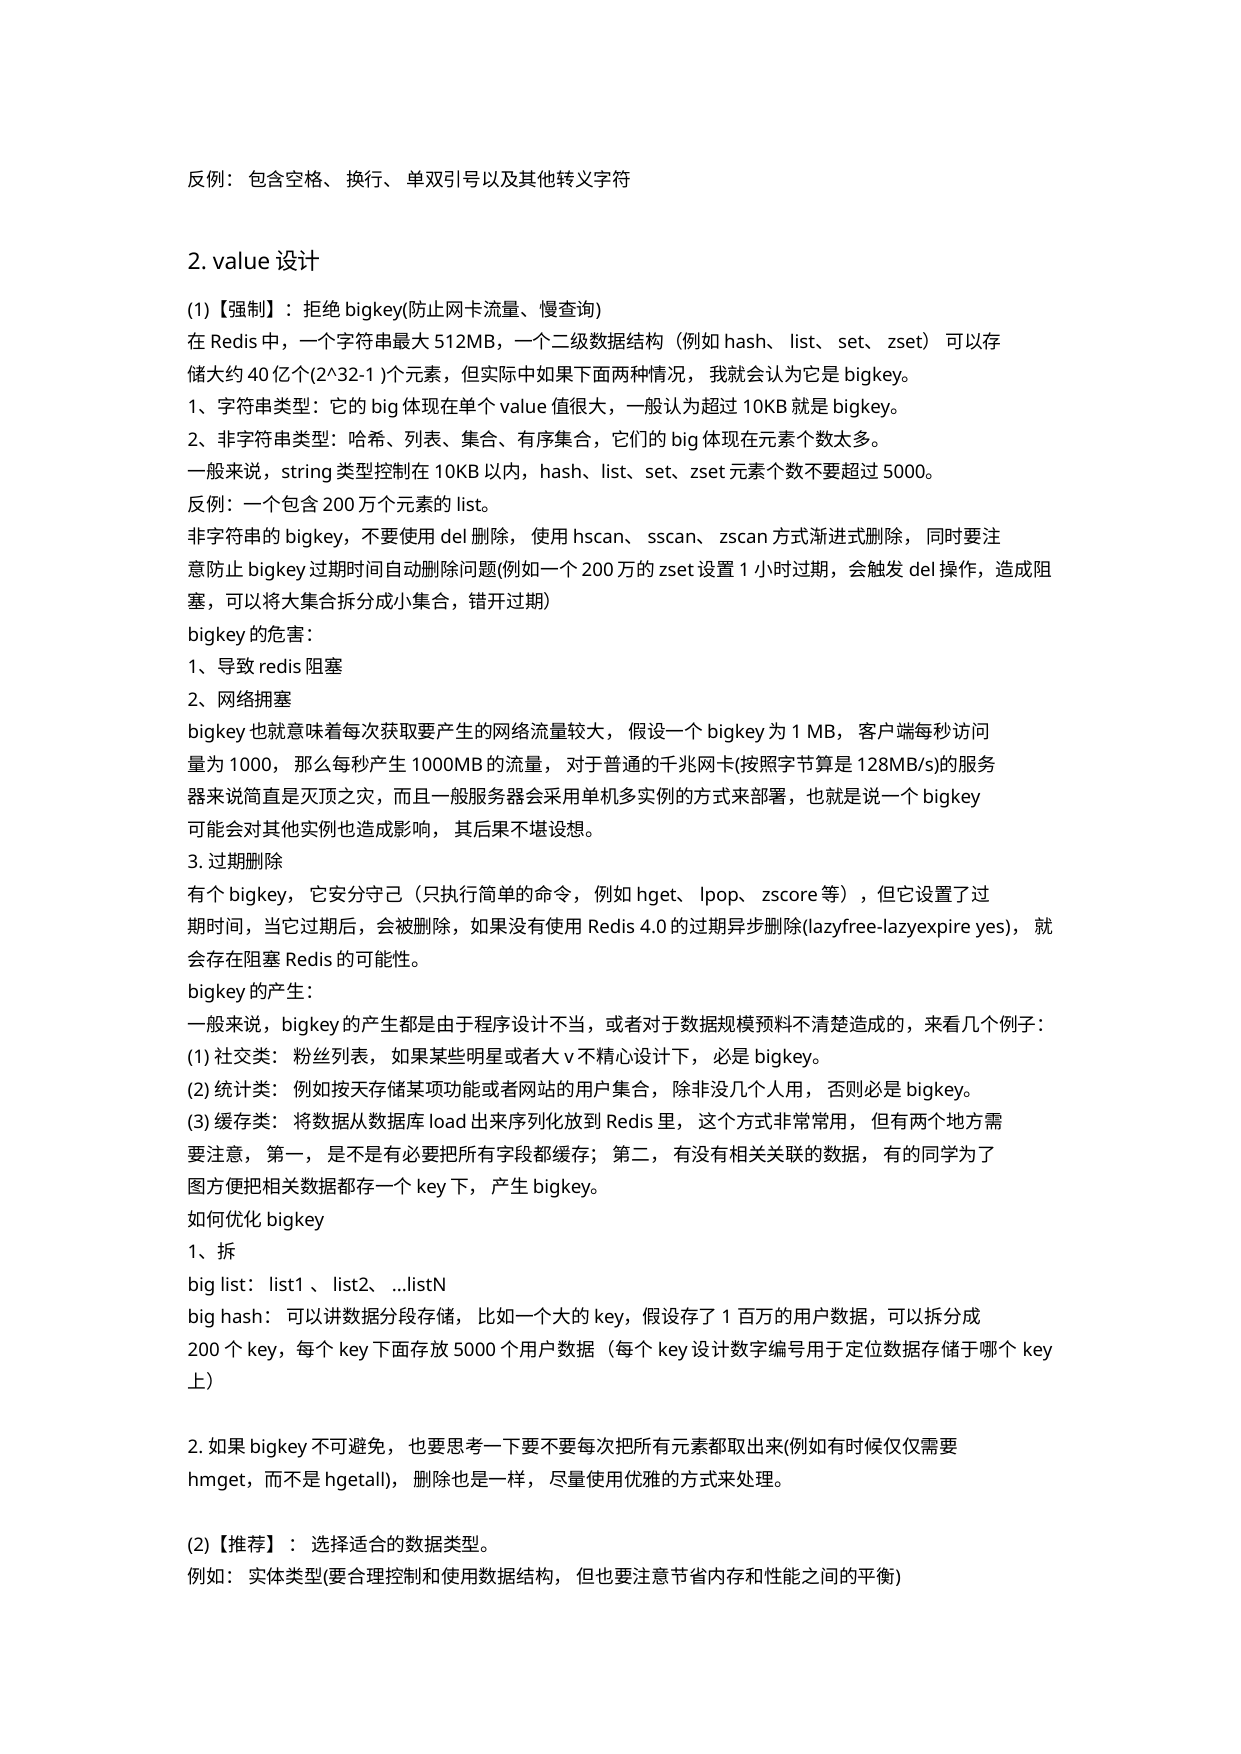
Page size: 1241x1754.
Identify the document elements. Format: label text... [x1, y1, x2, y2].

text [187, 162, 1053, 194]
text 2. 如果bigkey不可避免， 也要思考一下要不要每次把所有元素都取出来(例如有时候仅仅需要 hmget，而不是hgetall)， 删除也是一样， 尽量使用优雅的方式来处理。 [187, 1429, 1053, 1494]
text 200个key，每个key下面存放5000个用户数据（每个key设计数字编号用于定位数据存储于哪个key上） [187, 1332, 1053, 1429]
text 2. value设计 (1)【强制】：拒绝bigkey(防止网卡流量、慢查询) 在Redis中，一个字符串最大512MB，一个二级数据结构（例如hash、 list、 set、 zset） 可以存 储大约40亿个(2^32-1 )个元素，但实际中如果下面两种情况， 我就会认为它是bigkey。 1、字符串类型：它的big体现在单个value值很大，一般认为超过10KB就是bigkey。 2、非字符串类型：哈希、列表、集合、有序集合，它们的big体现在元素个数太多。 一般来说，string类型控制在10KB以内，hash、list、set、zset元素个数不要超过5000。 反例：一个包含200万个元素的list。 非字符串的bigkey，不要使用del删除， 使用hscan、 sscan、 zscan方式渐进式删除， 同时要注 意防止bigkey过期时间自动删除问题(例如一个200万的zset设置1 小时过期，会触发del操作，造成阻塞，可以将大集合拆分成小集合，错开过期） bigkey的危害： 1、导致redis阻塞 2、网络拥塞 bigkey也就意味着每次获取要产生的网络流量较大， 假设一个bigkey为1 MB， 客户端每秒访问 量为1000， 那么每秒产生1000MB的流量， 对于普通的千兆网卡(按照字节算是128MB/s)的服务 器来说简直是灭顶之灾，而且一般服务器会采用单机多实例的方式来部署，也就是说一个bigkey 可能会对其他实例也造成影响， 其后果不堪设想。 3. 过期删除 有个bigkey， 它安分守己（只执行简单的命令， 例如hget、 lpop、 zscore等），但它设置了过 期时间，当它过期后，会被删除，如果没有使用Redis 4.0的过期异步删除(lazyfree-lazyexpire yes)， 就会存在阻塞Redis的可能性。 bigkey的产生： 一般来说，bigkey的产生都是由于程序设计不当，或者对于数据规模预料不清楚造成的，来看几个例子： (1) 社交类： 粉丝列表， 如果某些明星或者大v不精心设计下， 必是bigkey。 (2) 统计类： 例如按天存储某项功能或者网站的用户集合， 除非没几个人用， 否则必是bigkey。 (3) 缓存类： 将数据从数据库load出来序列化放到Redis里， 这个方式非常常用， 但有两个地方需 要注意， 第一， 是不是有必要把所有字段都缓存； 第二， 有没有相关关联的数据， 有的同学为了 图方便把相关数据都存一个key下， 产生bigkey。 如何优化bigkey 1、拆 big list： list1 、 list2、 ...listN big hash： 可以讲数据分段存储， 比如一个大的key，假设存了1 百万的用户数据，可以拆分成 [187, 227, 1053, 1332]
text (2)【推荐】 ： 选择适合的数据类型。 例如： 实体类型(要合理控制和使用数据结构， 但也要注意节省内存和性能之间的平衡) [187, 1527, 1053, 1592]
